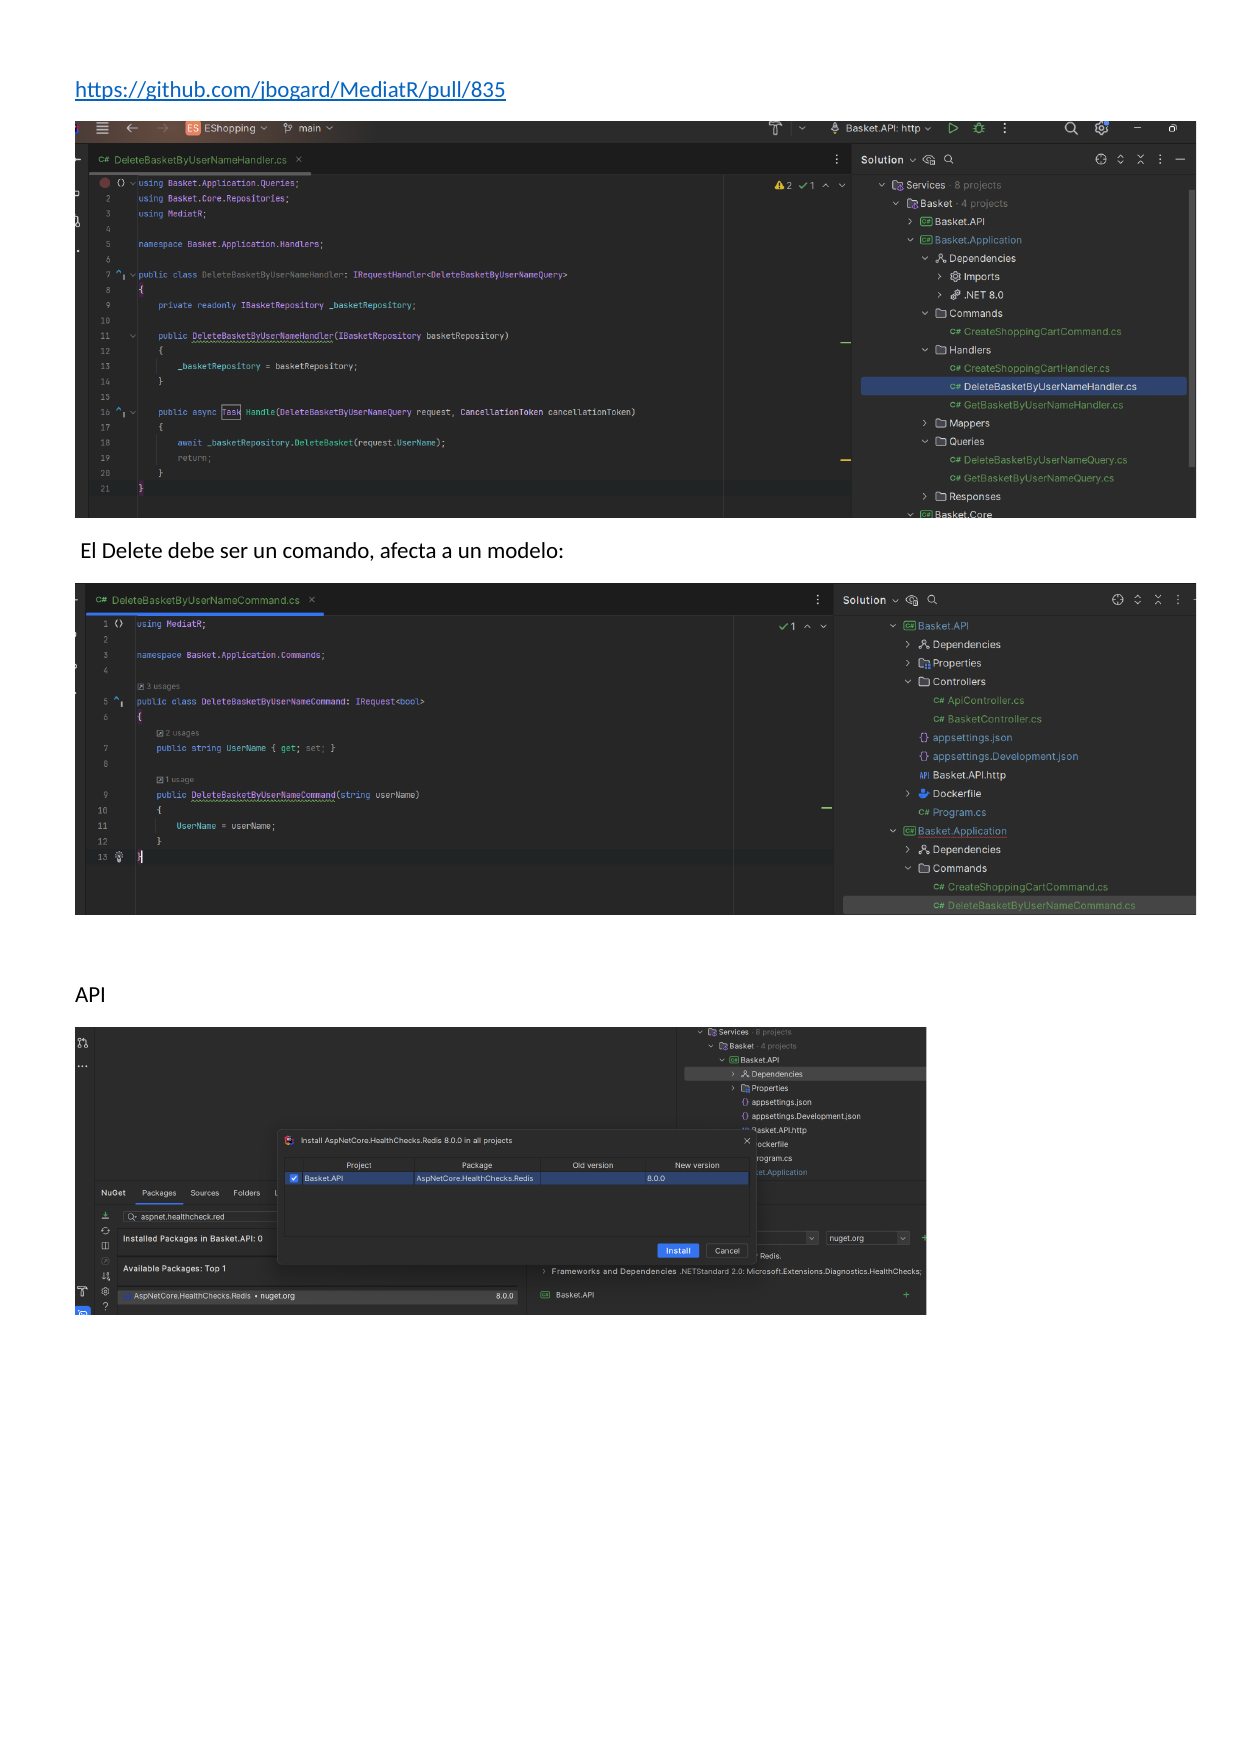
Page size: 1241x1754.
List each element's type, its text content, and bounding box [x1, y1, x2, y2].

picture [75, 1027, 927, 1315]
text https://github.com/jbogard/MediatR/pull/835 [75, 75, 1196, 103]
picture [75, 583, 1197, 915]
text API [75, 980, 1196, 1008]
text El Delete debe ser un comando, afecta a un modelo: [75, 536, 1196, 564]
picture [75, 121, 1197, 518]
